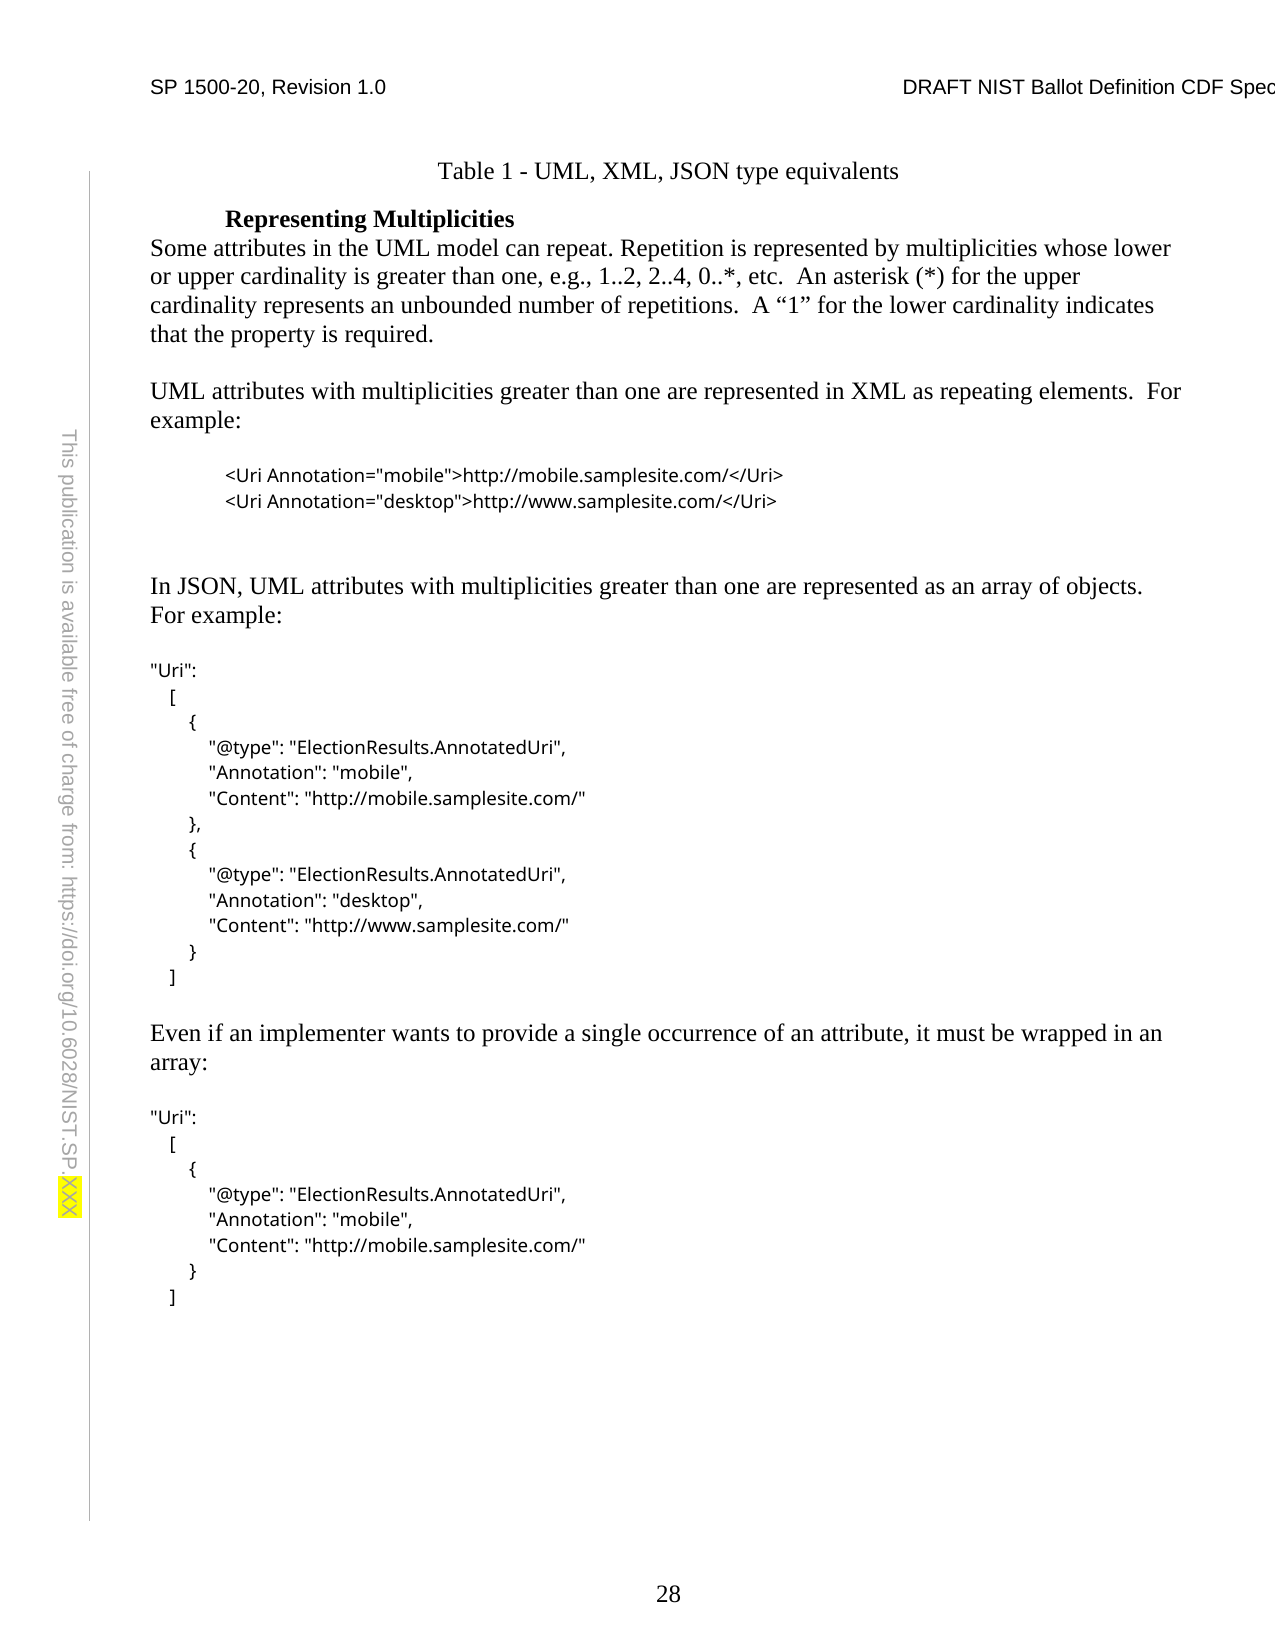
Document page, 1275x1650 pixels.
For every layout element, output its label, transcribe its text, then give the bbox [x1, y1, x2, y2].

text { [150, 836, 1186, 862]
text "Content": "http://mobile.samplesite.com/" [150, 1232, 1186, 1257]
text [ [150, 683, 1186, 708]
text ] [150, 1283, 1186, 1308]
subtitle Representing Multiplicities [150, 204, 1186, 233]
text "Uri": [150, 657, 1186, 683]
text [ [150, 1130, 1186, 1155]
text ] [150, 964, 1186, 989]
text "Annotation": "mobile", [150, 759, 1186, 785]
text In JSON, UML attributes with multiplicities greater than one are represented as an array of objects. For example: [150, 571, 1186, 629]
text { [150, 1155, 1186, 1181]
text Table 1 - UML, XML, JSON type equivalents [150, 156, 1186, 185]
text "Uri": [150, 1104, 1186, 1130]
text } [150, 938, 1186, 964]
text UML attributes with multiplicities greater than one are represented in XML as repeating elements. For example: [150, 376, 1186, 434]
text { [150, 708, 1186, 734]
text } [150, 1257, 1186, 1283]
text <Uri Annotation="mobile">http://mobile.samplesite.com/</Uri> [150, 463, 1186, 488]
text "Annotation": "desktop", [150, 887, 1186, 913]
text "Content": "http://mobile.samplesite.com/" [150, 785, 1186, 811]
text "@type": "ElectionResults.AnnotatedUri", [150, 1181, 1186, 1206]
text Even if an implementer wants to provide a single occurrence of an attribute, it must be wrapped in an array: [150, 1018, 1186, 1076]
text <Uri Annotation="desktop">http://www.samplesite.com/</Uri> [150, 488, 1186, 514]
text "@type": "ElectionResults.AnnotatedUri", [150, 862, 1186, 887]
text "Annotation": "mobile", [150, 1206, 1186, 1232]
text Some attributes in the UML model can repeat. Repetition is represented by multiplicities whose lower or upper cardinality is greater than one, e.g., 1..2, 2..4, 0..*, etc. An asterisk (*) for the upper cardinality represents an unbounded number of repetitions. A “1” for the lower cardinality indicates that the property is required. [150, 233, 1186, 348]
text "Content": "http://www.samplesite.com/" [150, 913, 1186, 938]
text }, [150, 811, 1186, 836]
text "@type": "ElectionResults.AnnotatedUri", [150, 734, 1186, 759]
